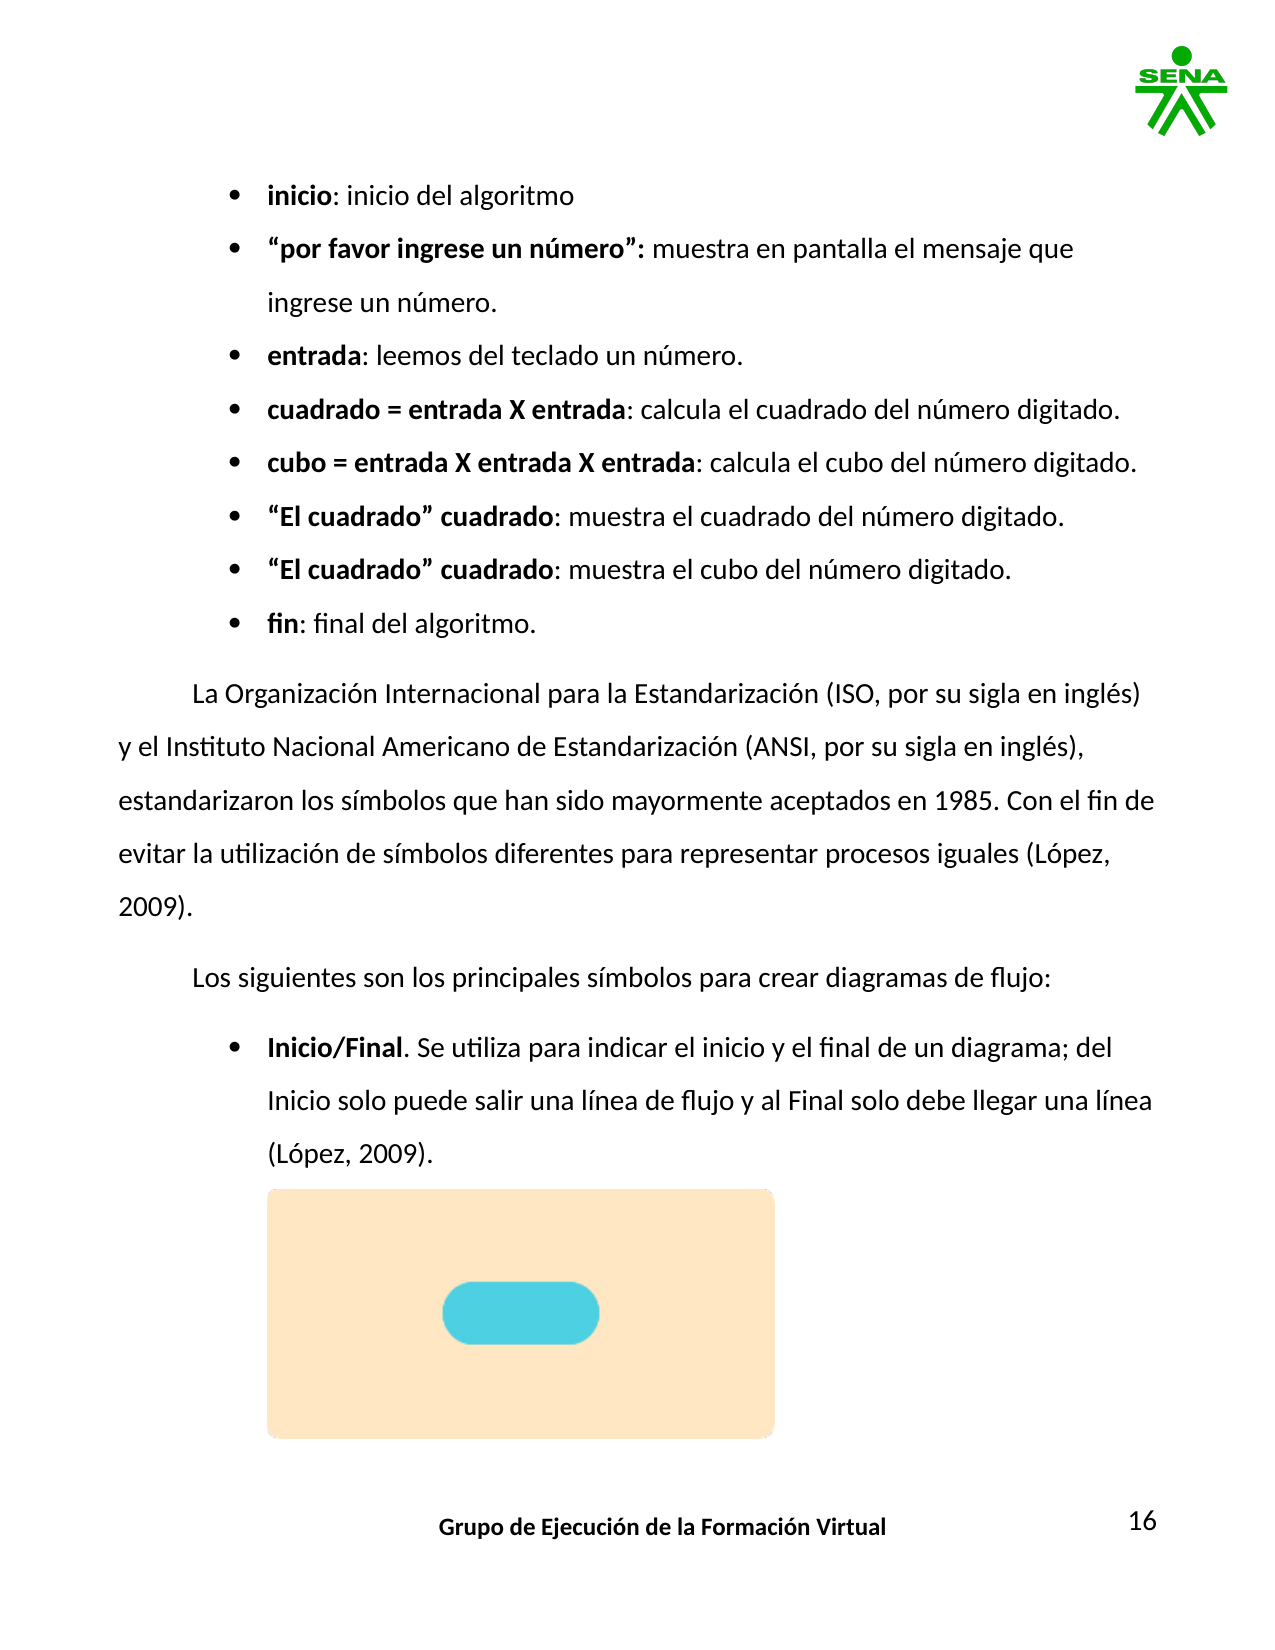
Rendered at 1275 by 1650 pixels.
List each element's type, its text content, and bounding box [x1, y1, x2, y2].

list “El cuadrado” cuadrado: muestra el cuadrado del número digitado. [229, 498, 1157, 533]
list inicio: inicio del algoritmo [229, 177, 1157, 213]
picture [267, 1189, 775, 1439]
list “El cuadrado” cuadrado: muestra el cubo del número digitado. [229, 551, 1157, 587]
text Los siguientes son los principales símbolos para crear diagramas de flujo: [118, 959, 1157, 994]
list “por favor ingrese un número”: muestra en pantalla el mensaje que ingrese un número. [229, 231, 1157, 320]
list cubo = entrada X entrada X entrada: calcula el cubo del número digitado. [229, 444, 1157, 480]
text La Organización Internacional para la Estandarización (ISO, por su sigla en inglés) y el Instituto Nacional Americano de Estandarización (ANSI, por su sigla en inglés), estandarizaron los símbolos que han sido mayormente aceptados en 1985. Con el fin de evitar la utilización de símbolos diferentes para representar procesos iguales (López, 2009). [118, 675, 1157, 924]
list fin: final del algoritmo. [229, 605, 1157, 640]
picture [1135, 46, 1228, 136]
list entrada: leemos del teclado un número. [229, 337, 1157, 373]
list cuadrado = entrada X entrada: calcula el cuadrado del número digitado. [229, 391, 1157, 427]
list Inicio/Final. Se utiliza para indicar el inicio y el final de un diagrama; del Inicio solo puede salir una línea de flujo y al Final solo debe llegar una línea (López, 2009). [229, 1029, 1157, 1171]
